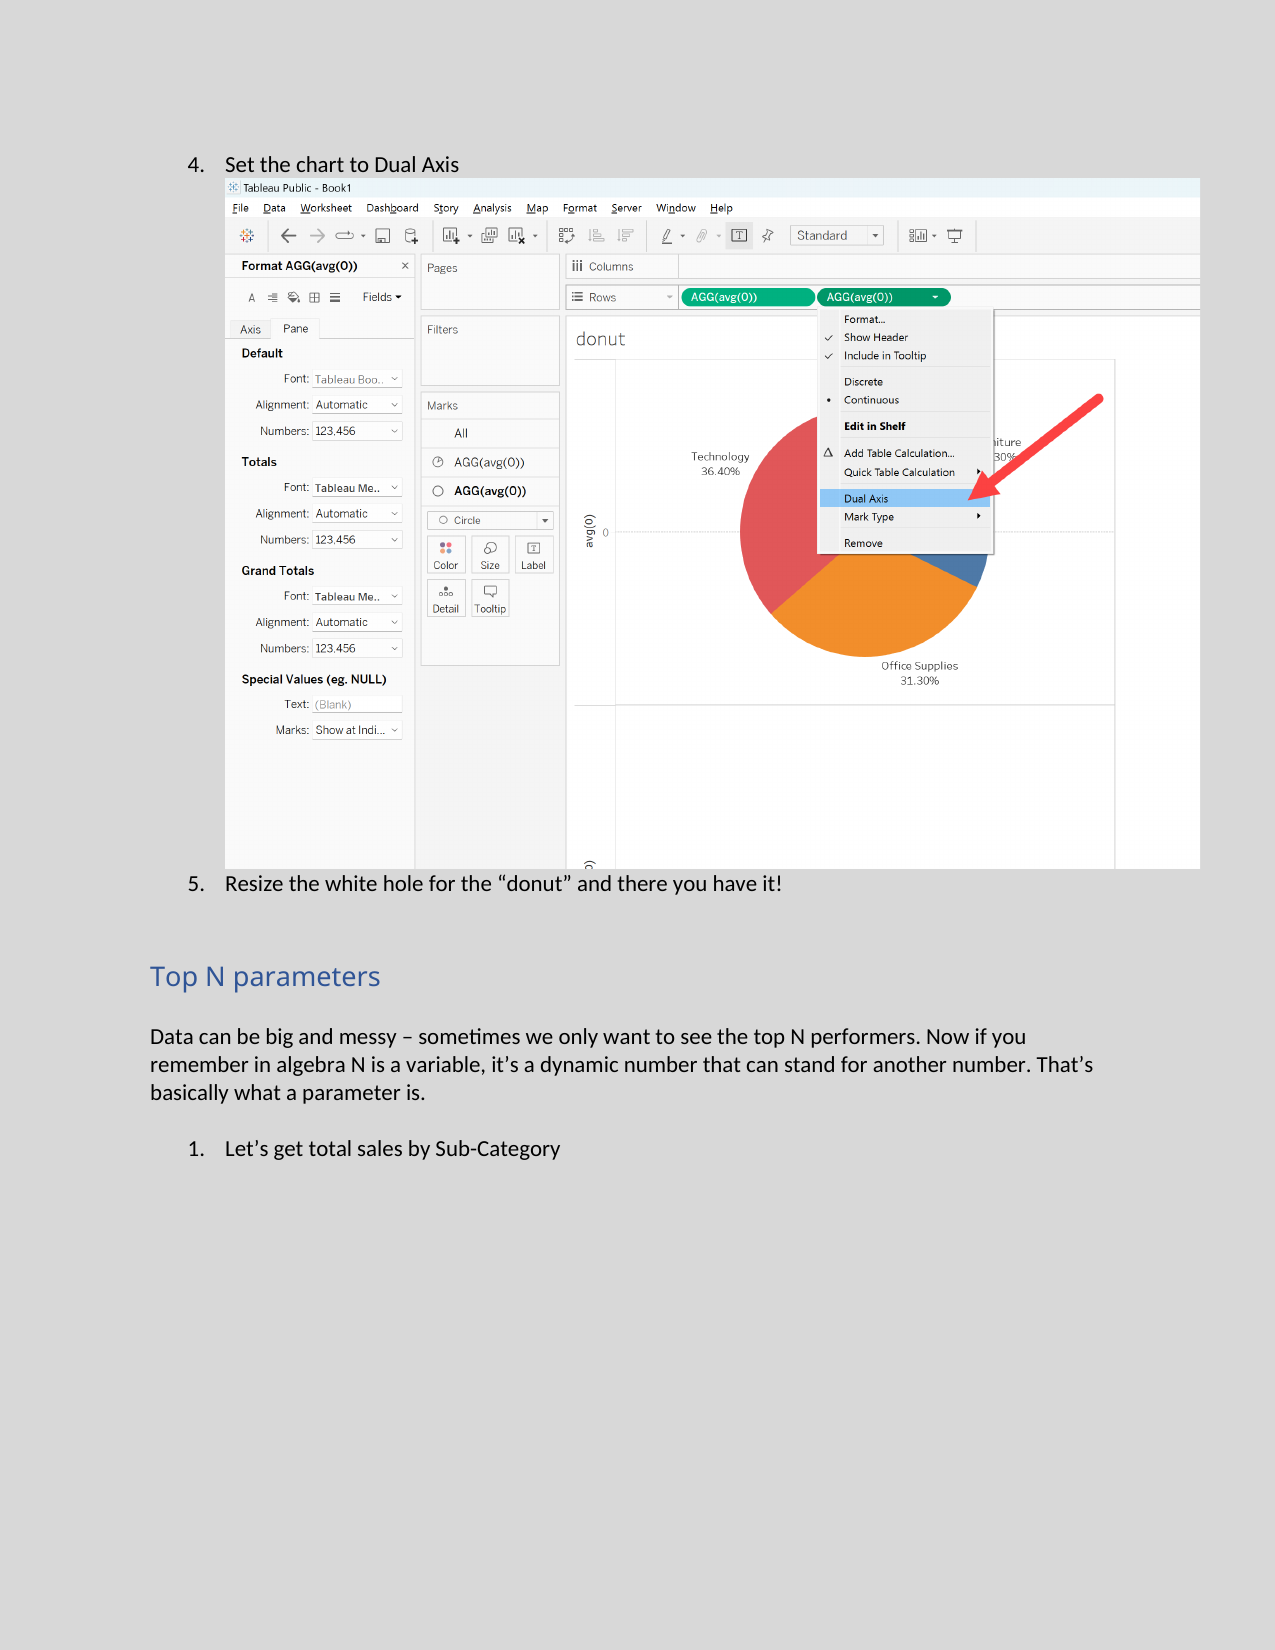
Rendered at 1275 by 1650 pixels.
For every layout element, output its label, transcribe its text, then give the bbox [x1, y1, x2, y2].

subtitle Top N parameters [150, 957, 1125, 994]
list Resize the white hole for the “donut” and there you have it! [187, 869, 1125, 897]
list Let’s get total sales by Sub-Category [187, 1134, 1125, 1162]
picture [225, 178, 1200, 869]
text Data can be big and messy – sometimes we only want to see the top N performers. Now if you remember in algebra N is a variable, it’s a dynamic number that can stand for another number. That’s basically what a parameter is. [150, 1022, 1125, 1106]
